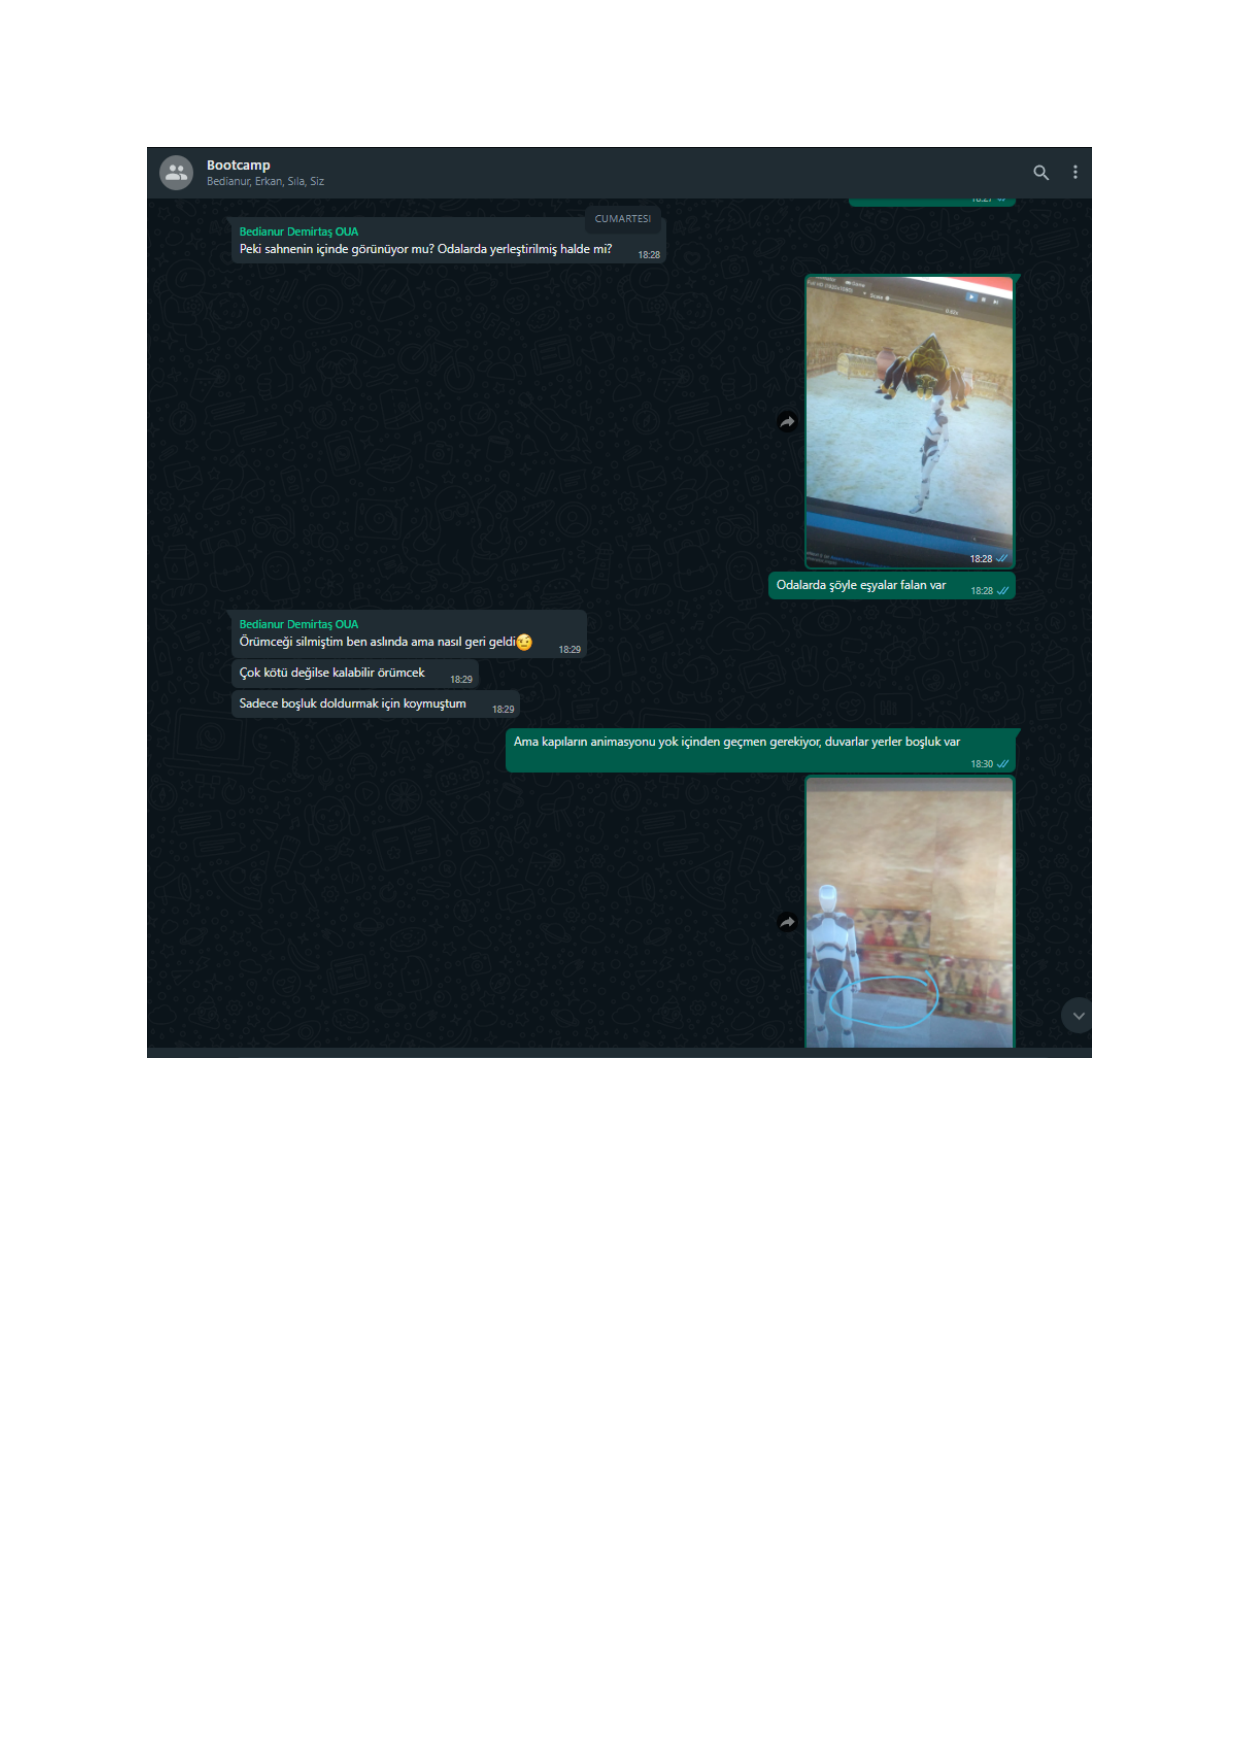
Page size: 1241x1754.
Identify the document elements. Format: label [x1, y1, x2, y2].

picture [147, 147, 1092, 1058]
